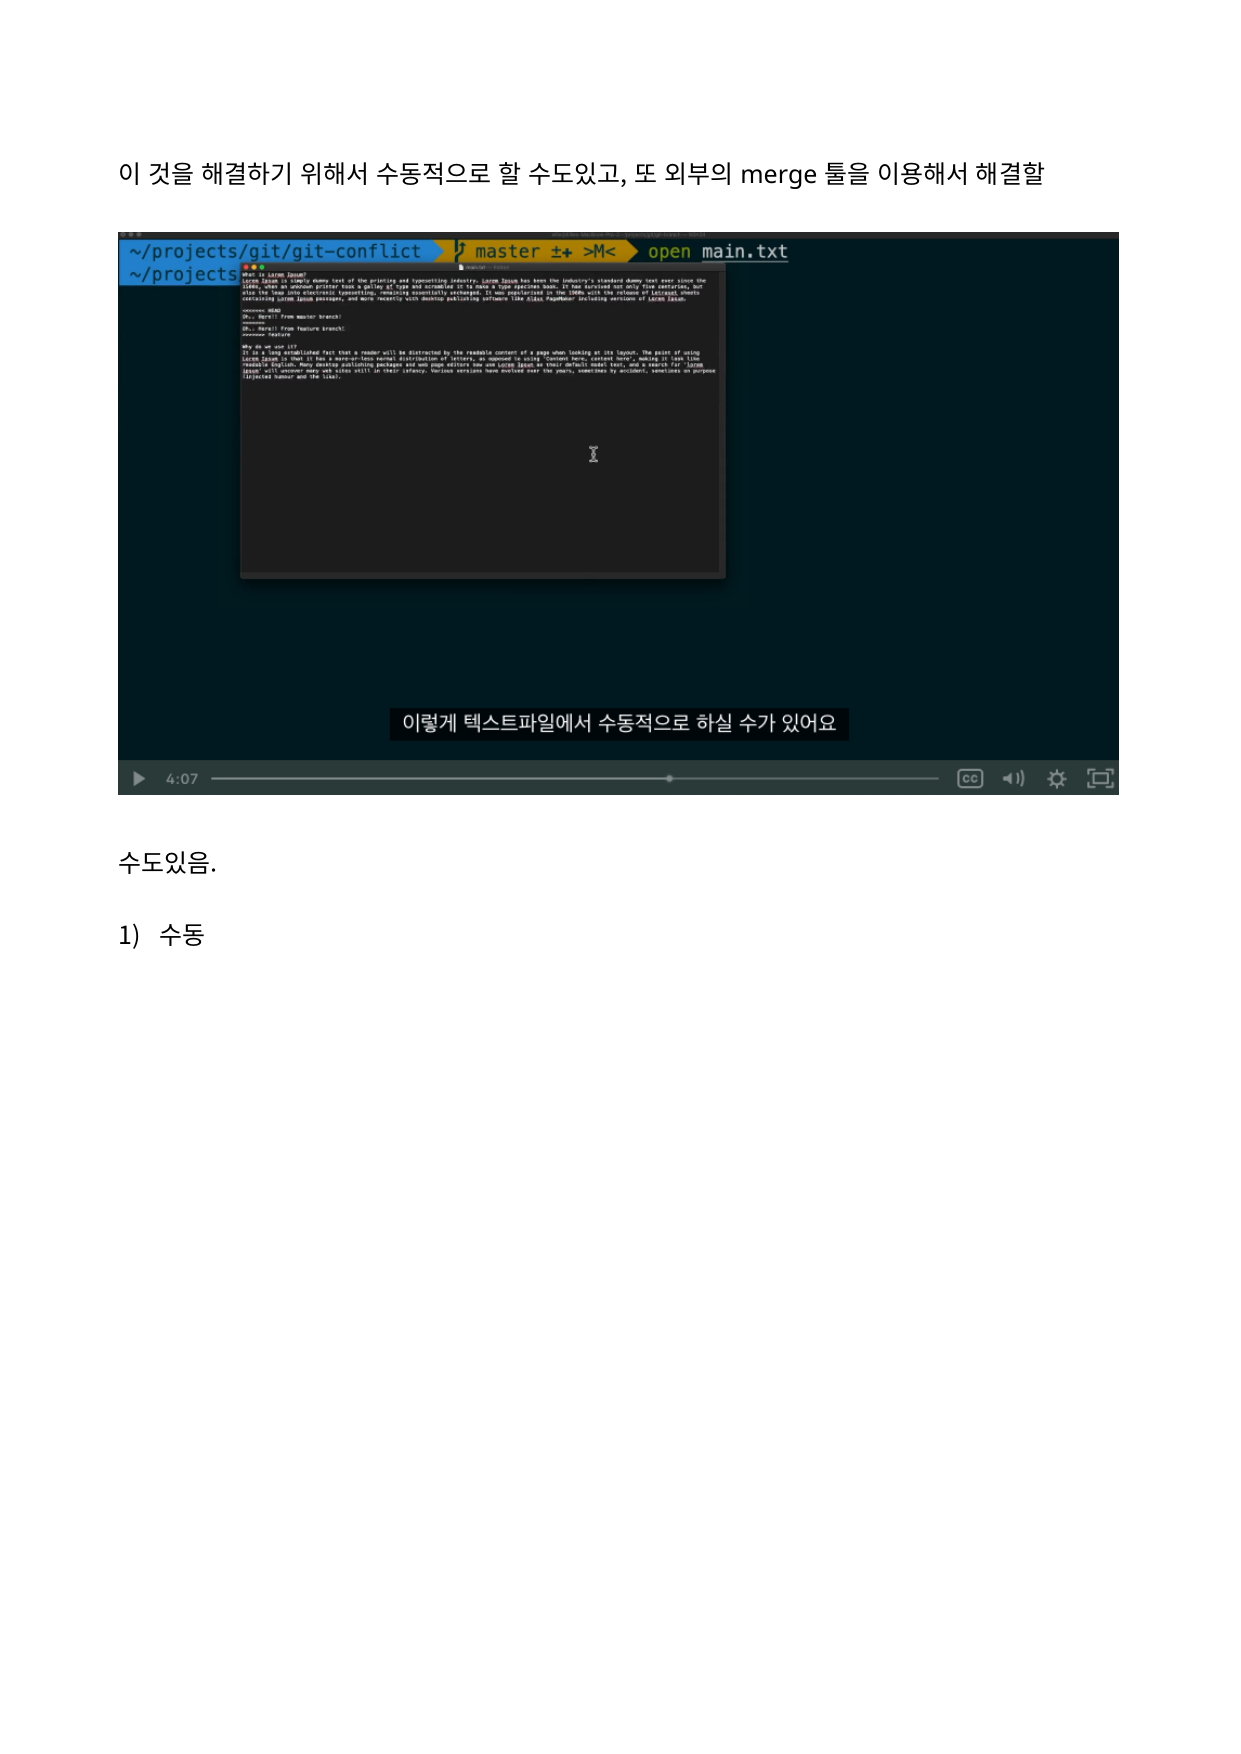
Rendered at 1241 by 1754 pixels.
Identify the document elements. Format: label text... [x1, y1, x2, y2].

list 수동 [118, 916, 1122, 952]
picture [119, 233, 1118, 795]
